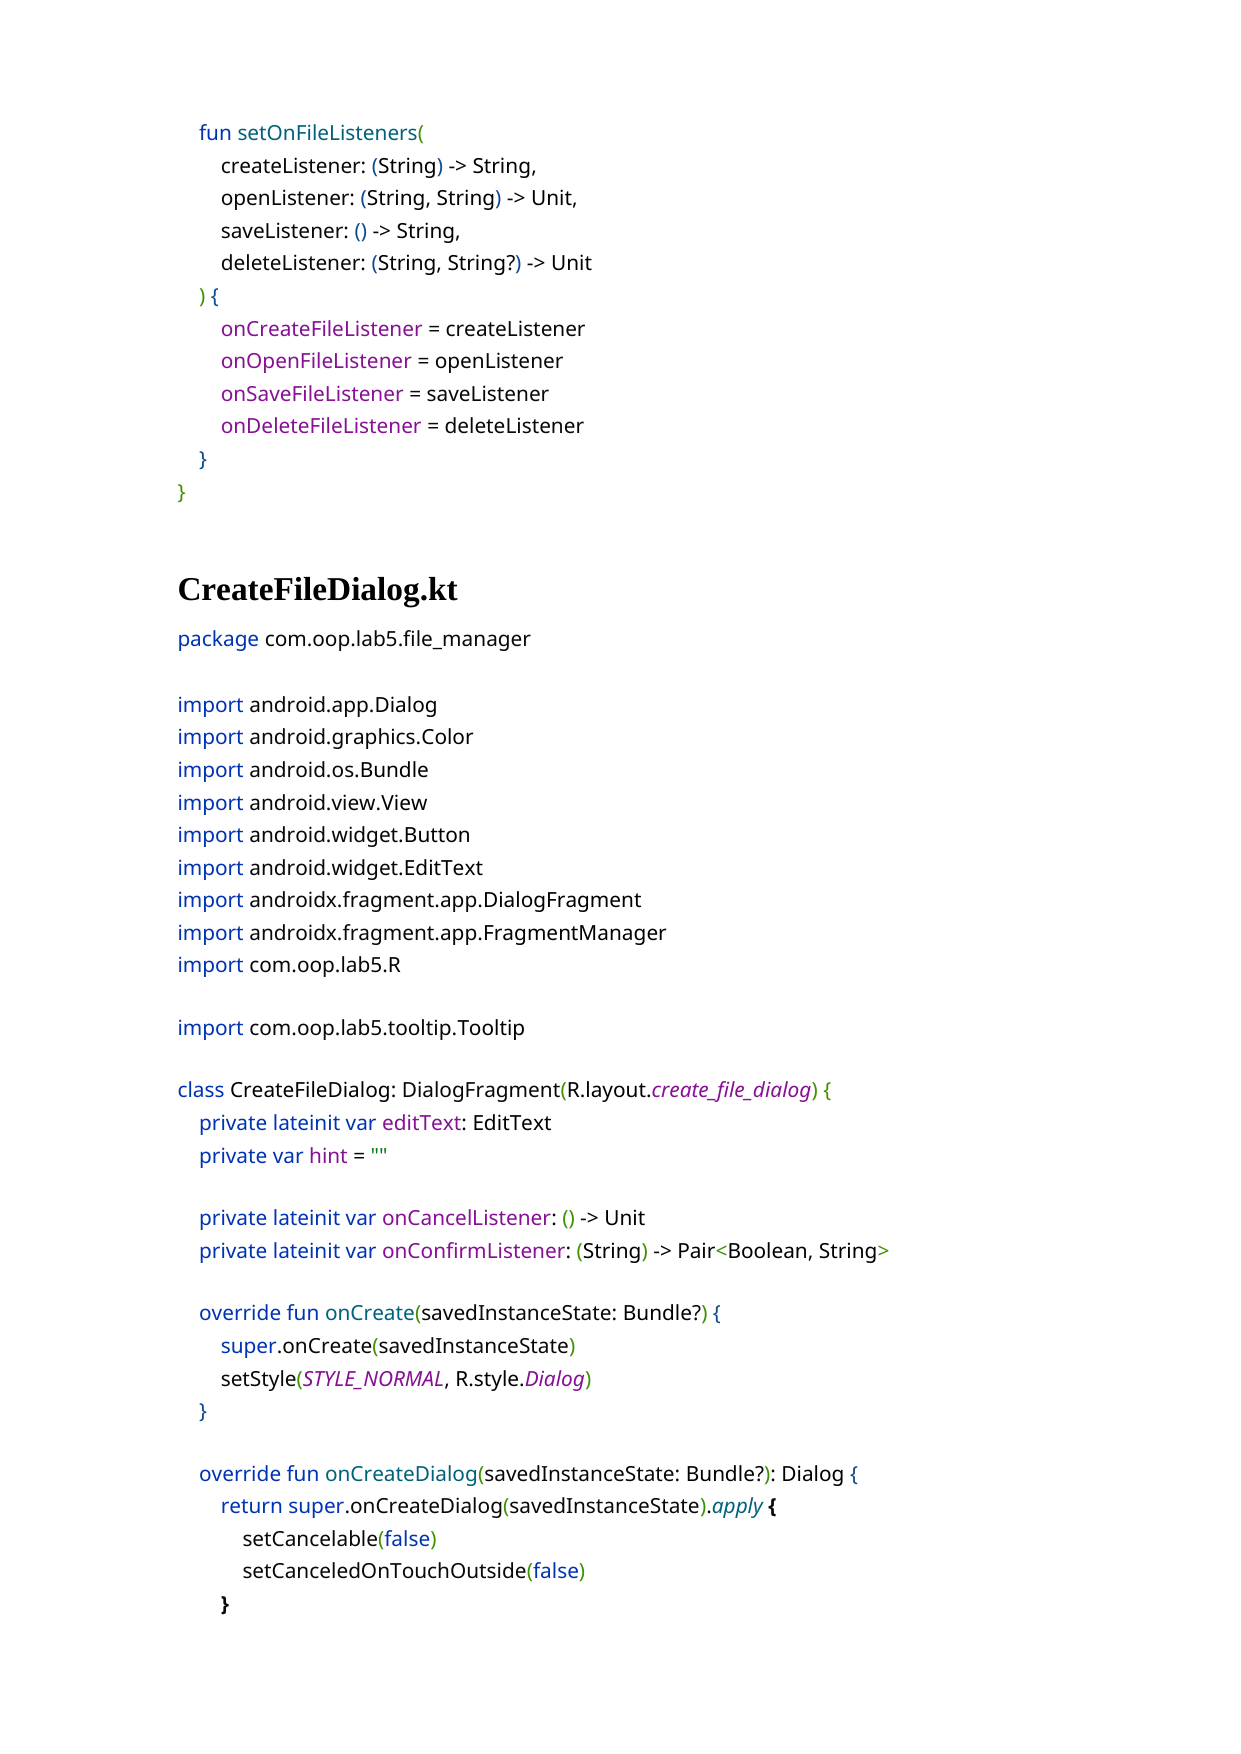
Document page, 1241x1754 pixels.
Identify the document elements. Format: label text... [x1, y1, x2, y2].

text CreateFileDialog.kt [177, 569, 1152, 607]
text class CreateFileDialog: DialogFragment(R.layout.create_file_dialog) { private lateinit var editText: EditText private var hint = "" [177, 1076, 1152, 1199]
text package com.oop.lab5.file_manager import android.app.Dialog import android.graphics.Color import android.os.Bundle import android.view.View import android.widget.Button import android.widget.EditText import androidx.fragment.app.DialogFragment import androidx.fragment.app.FragmentManager import com.oop.lab5.R [177, 624, 1152, 1009]
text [177, 1459, 1152, 1618]
text import com.oop.lab5.tooltip.Tooltip [177, 1013, 1152, 1072]
text private lateinit var onCancelListener: () -> Unit private lateinit var onConfirmListener: (String) -> Pair<Boolean, String> [177, 1203, 1152, 1294]
text override fun onCreate(savedInstanceState: Bundle?) { super.onCreate(savedInstanceState) setStyle(STYLE_NORMAL, R.style.Dialog) } [177, 1298, 1152, 1455]
text fun setOnFileListeners( createListener: (String) -> String, openListener: (String, String) -> Unit, saveListener: () -> String, deleteListener: (String, String?) -> Unit ) { onCreateFileListener = createListener onOpenFileListener = openListener onSaveFileListener = saveListener onDeleteFileListener = deleteListener } } [177, 118, 1152, 535]
